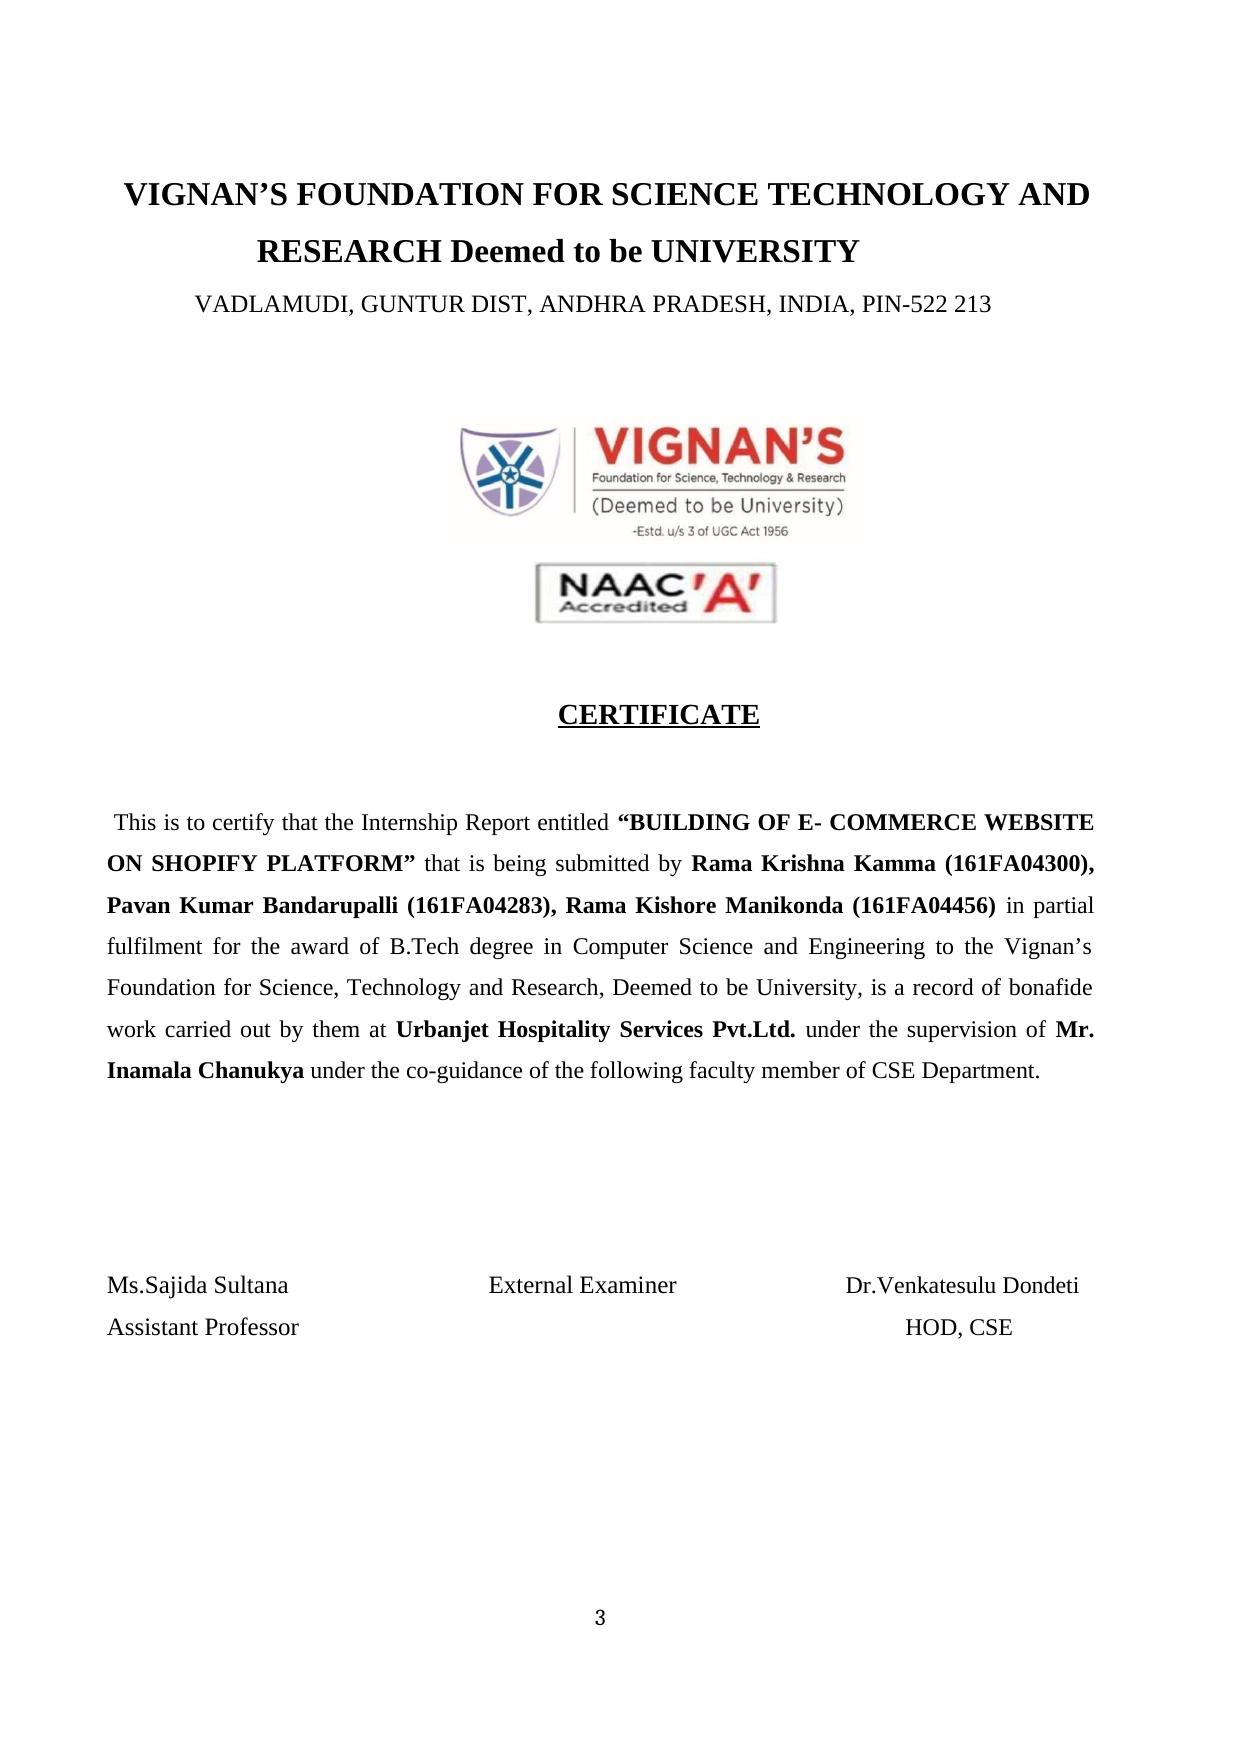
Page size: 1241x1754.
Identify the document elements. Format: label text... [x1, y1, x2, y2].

text RESEARCH Deemed to be UNIVERSITY [107, 232, 1094, 270]
text Assistant Professor HOD, CSE [107, 1312, 1094, 1341]
text CERTIFICATE [224, 697, 1094, 730]
text This is to certify that the Internship Report entitled “BUILDING OF E- COMMERCE WEBSITE ON SHOPIFY PLATFORM” that is being submitted by Rama Krishna Kamma (161FA04300), Pavan Kumar Bandarupalli (161FA04283), Rama Kishore Manikonda (161FA04456) in partial fulfilment for the award of B.Tech degree in Computer Science and Engineering to the Vignan’s Foundation for Science, Technology and Research, Deemed to be University, is a record of bonafide work carried out by them at Urbanjet Hospitality Services Pvt.Ltd. under the supervision of Mr. Inamala Chanukya under the co-guidance of the following faculty member of CSE Department. [107, 808, 1094, 1084]
text VIGNAN’S FOUNDATION FOR SCIENCE TECHNOLOGY AND [107, 174, 1094, 213]
picture [443, 413, 866, 624]
text VADLAMUDI, GUNTUR DIST, ANDHRA PRADESH, INDIA, PIN-522 213 [107, 289, 1094, 318]
text Ms.Sajida Sultana External Examiner Dr.Venkatesulu Dondeti [107, 1270, 1094, 1299]
